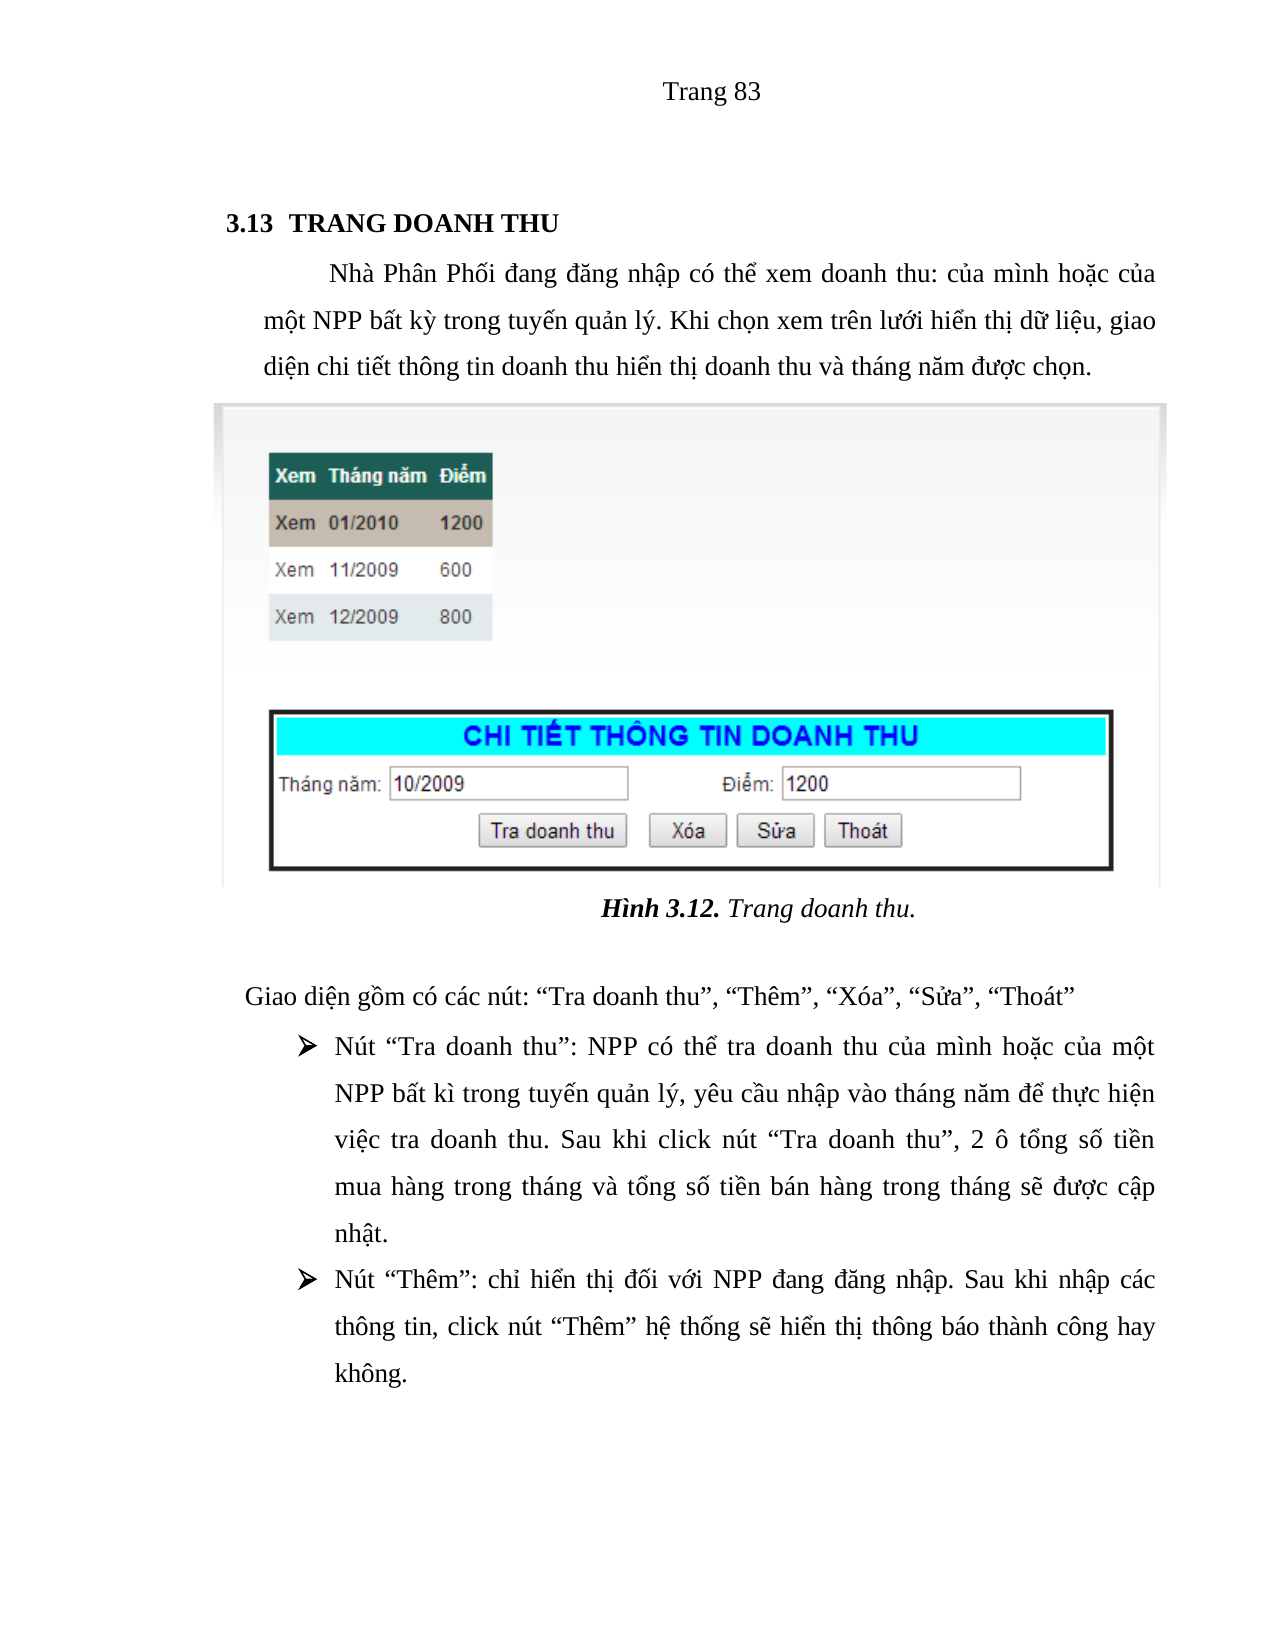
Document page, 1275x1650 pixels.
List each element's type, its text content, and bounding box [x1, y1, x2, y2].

text Nhà Phân Phối đang đăng nhập có thể xem doanh thu: của mình hoặc của một NPP bất kỳ trong tuyến quản lý. Khi chọn xem trên lưới hiển thị dữ liệu, giao diện chi tiết thông tin doanh thu hiển thị doanh thu và tháng năm được chọn. [263, 257, 1157, 382]
picture [213, 403, 1167, 887]
list Hình 3.12. Trang doanh thu. [303, 892, 1157, 923]
list TRANG DOANH THU [226, 207, 1157, 238]
list Nút “Tra doanh thu”: NPP có thể tra doanh thu của mình hoặc của một NPP bất kì trong tuyến quản lý, yêu cầu nhập vào tháng năm để thực hiện việc tra doanh thu. Sau khi click nút “Tra doanh thu”, 2 ô tổng số tiền mua hàng trong tháng và tổng số tiền bán hàng trong tháng sẽ được cập nhật. [297, 1030, 1157, 1248]
text Giao diện gồm có các nút: “Tra doanh thu”, “Thêm”, “Xóa”, “Sửa”, “Thoát” [207, 980, 1157, 1011]
list Nút “Thêm”: chỉ hiển thị đối với NPP đang đăng nhập. Sau khi nhập các thông tin, click nút “Thêm” hệ thống sẽ hiển thị thông báo thành công hay không. [297, 1263, 1157, 1388]
